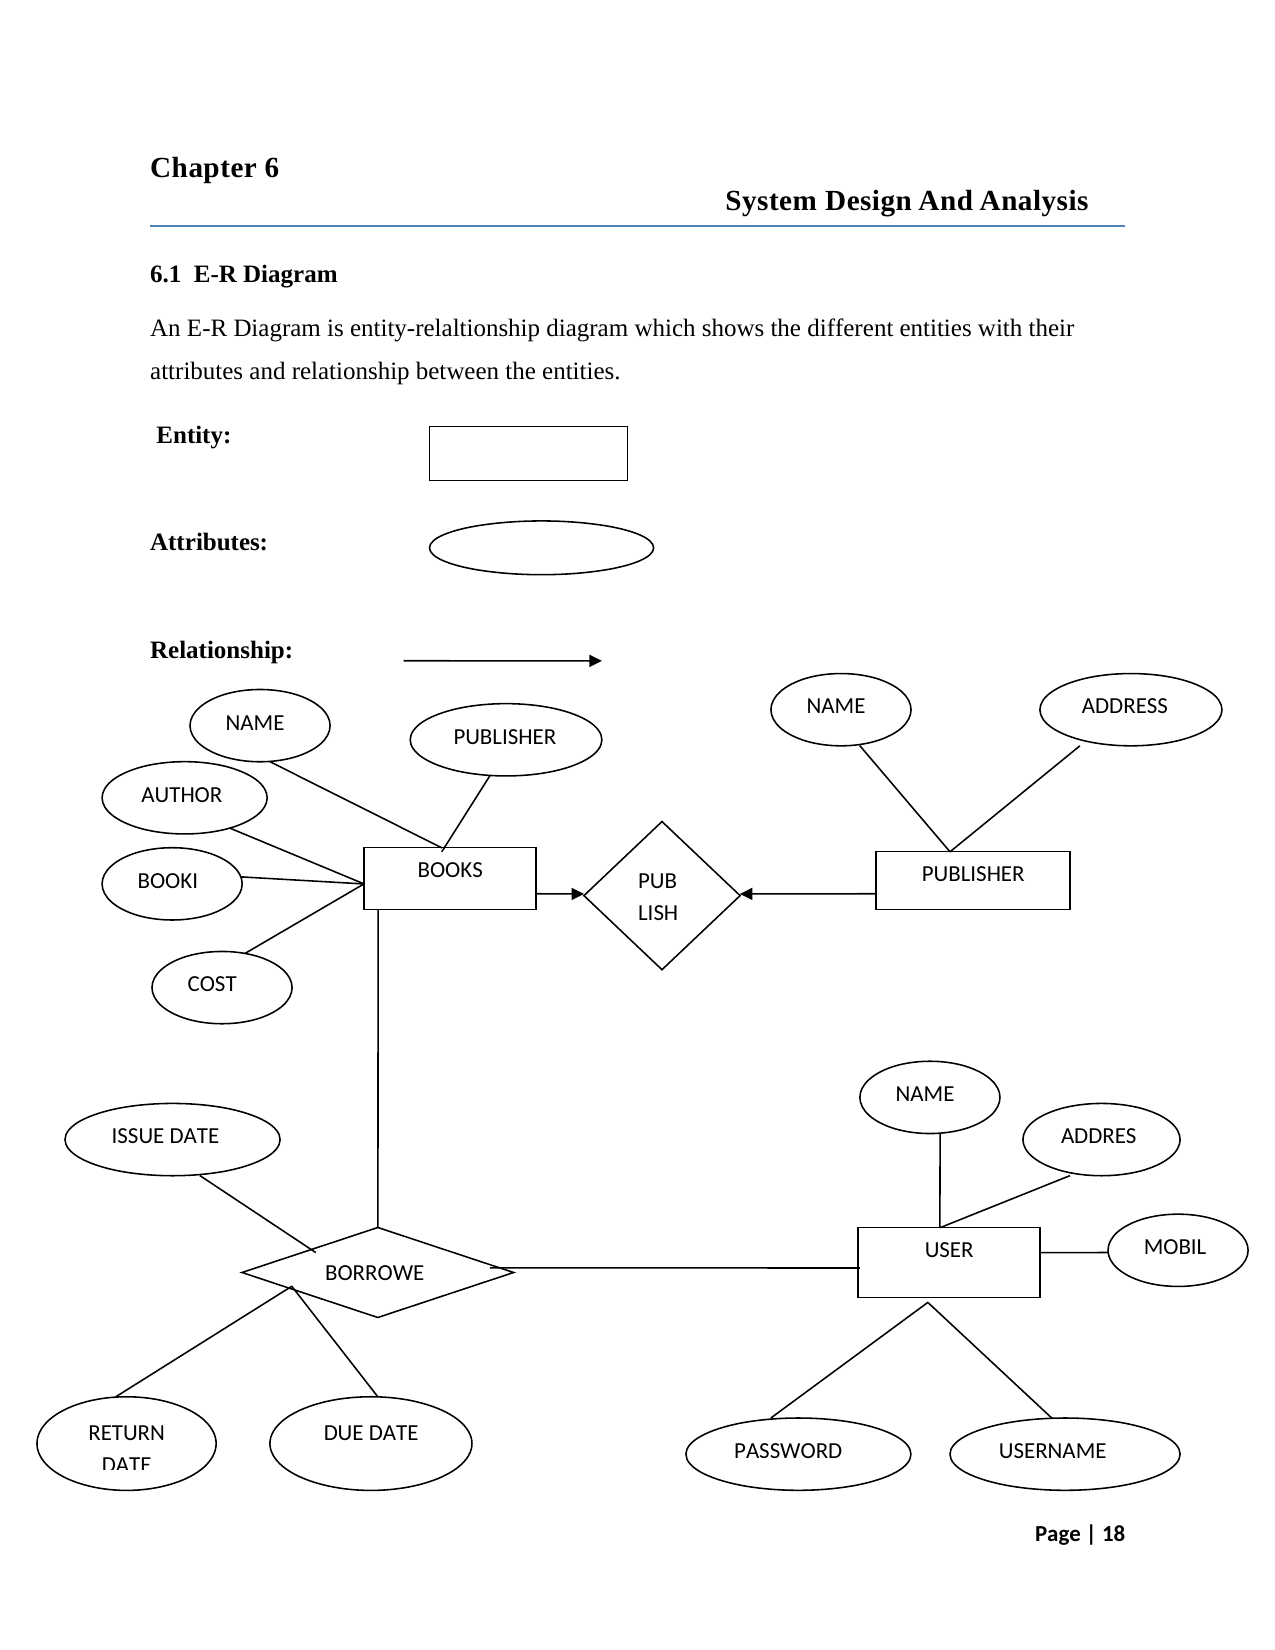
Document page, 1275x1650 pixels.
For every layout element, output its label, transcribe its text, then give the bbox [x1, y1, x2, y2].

text Relationship: [150, 635, 1125, 664]
title Chapter 6 [150, 150, 1125, 183]
text Entity: [150, 420, 1125, 448]
title System Design And Analysis [150, 183, 1125, 225]
text 6.1 E-R Diagram [150, 259, 1125, 287]
text Attributes: [150, 527, 462, 556]
text Attributes: [621, 527, 1125, 556]
text An E-R Diagram is entity-relaltionship diagram which shows the different entities with their attributes and relationship between the entities. [150, 313, 1125, 384]
